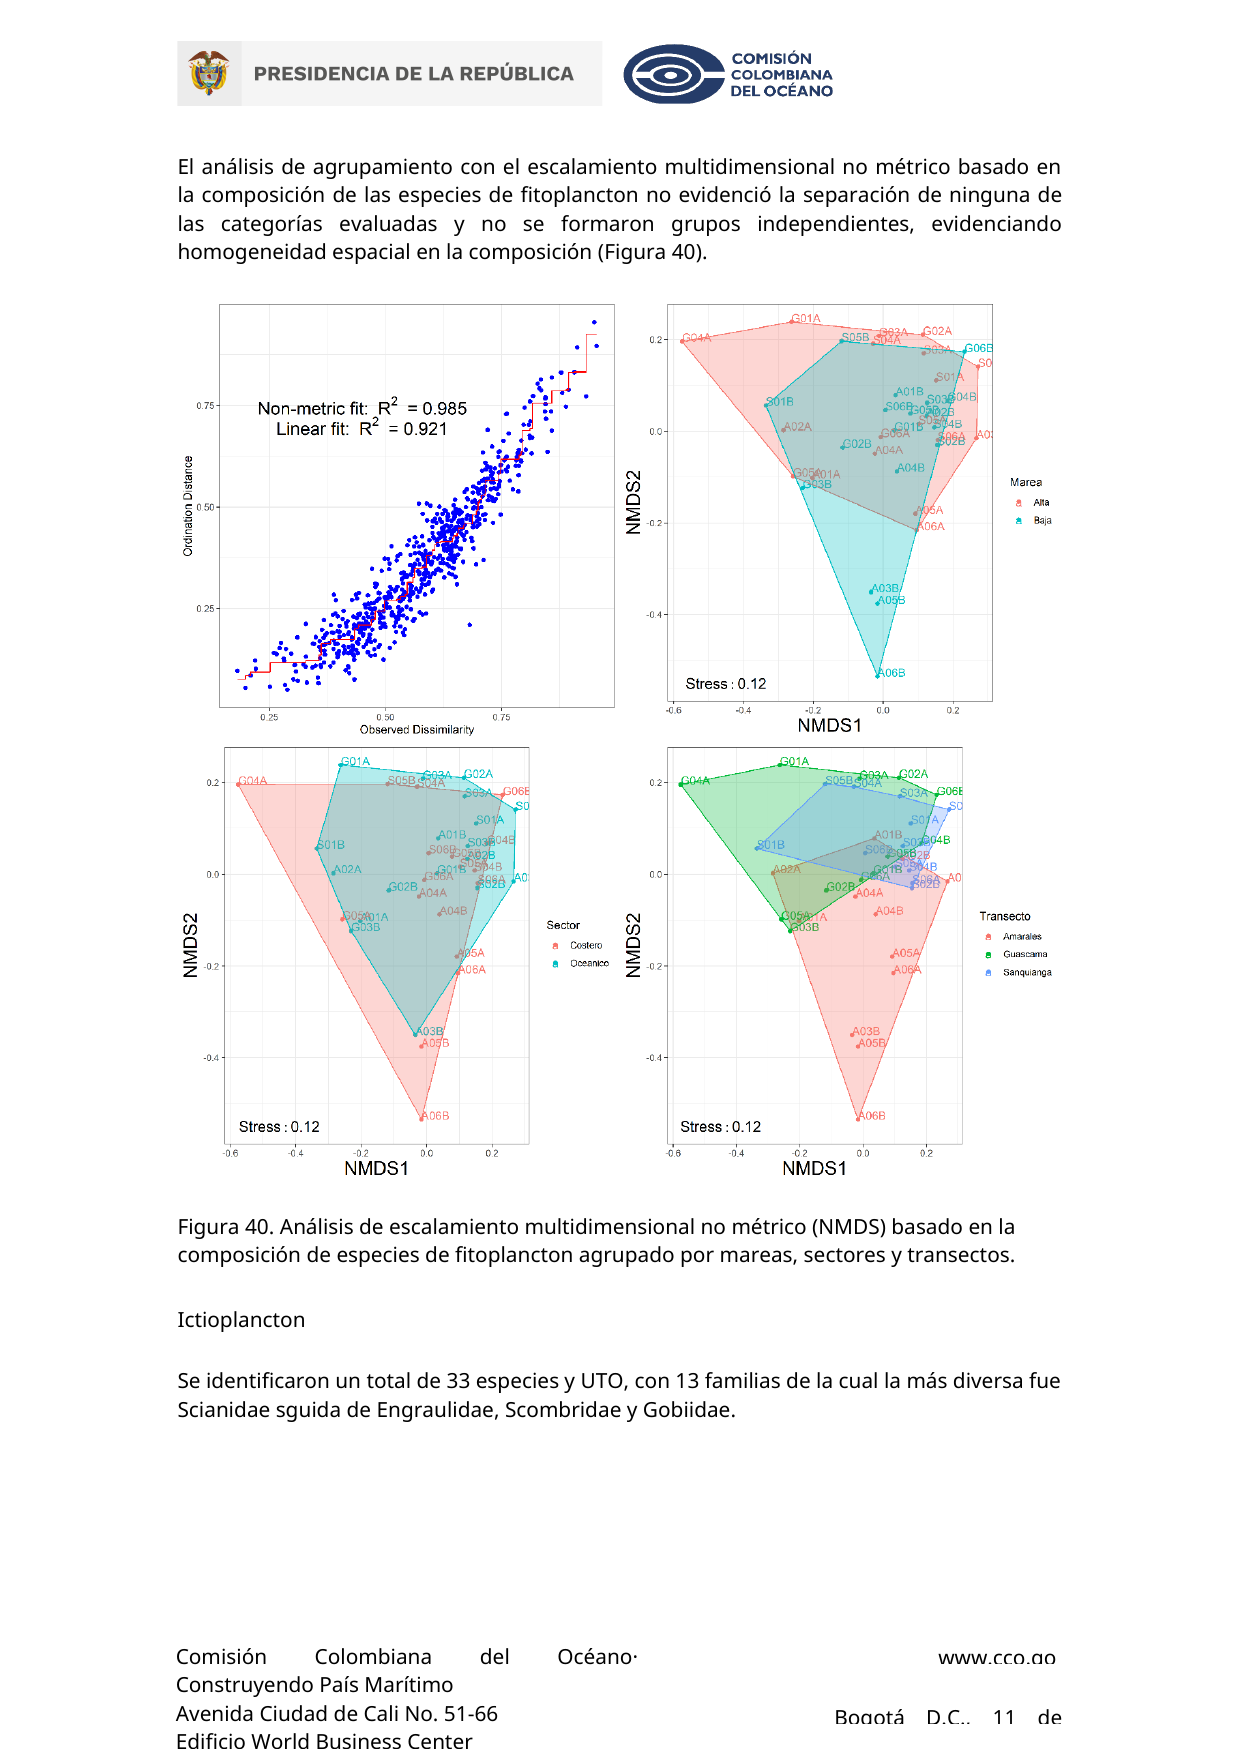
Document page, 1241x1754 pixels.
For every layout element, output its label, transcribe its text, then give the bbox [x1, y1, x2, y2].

text Figura 40. Análisis de escalamiento multidimensional no métrico (NMDS) basado en la composición de especies de fitoplancton agrupado por mareas, sectores y transectos. [177, 1212, 1063, 1269]
text El análisis de agrupamiento con el escalamiento multidimensional no métrico basado en la composición de las especies de fitoplancton no evidenció la separación de ninguna de las categorías evaluadas y no se formaron grupos independientes, evidenciando homogeneidad espacial en la composición (Figura 40). [177, 152, 1063, 266]
picture [177, 41, 603, 106]
picture [177, 298, 1063, 1184]
picture [642, 42, 824, 107]
text Se identificaron un total de 33 especies y UTO, con 13 familias de la cual la más diversa fue Scianidae sguida de Engraulidae, Scombridae y Gobiidae. [177, 1367, 1063, 1423]
subtitle Ictioplancton [177, 1306, 1063, 1334]
